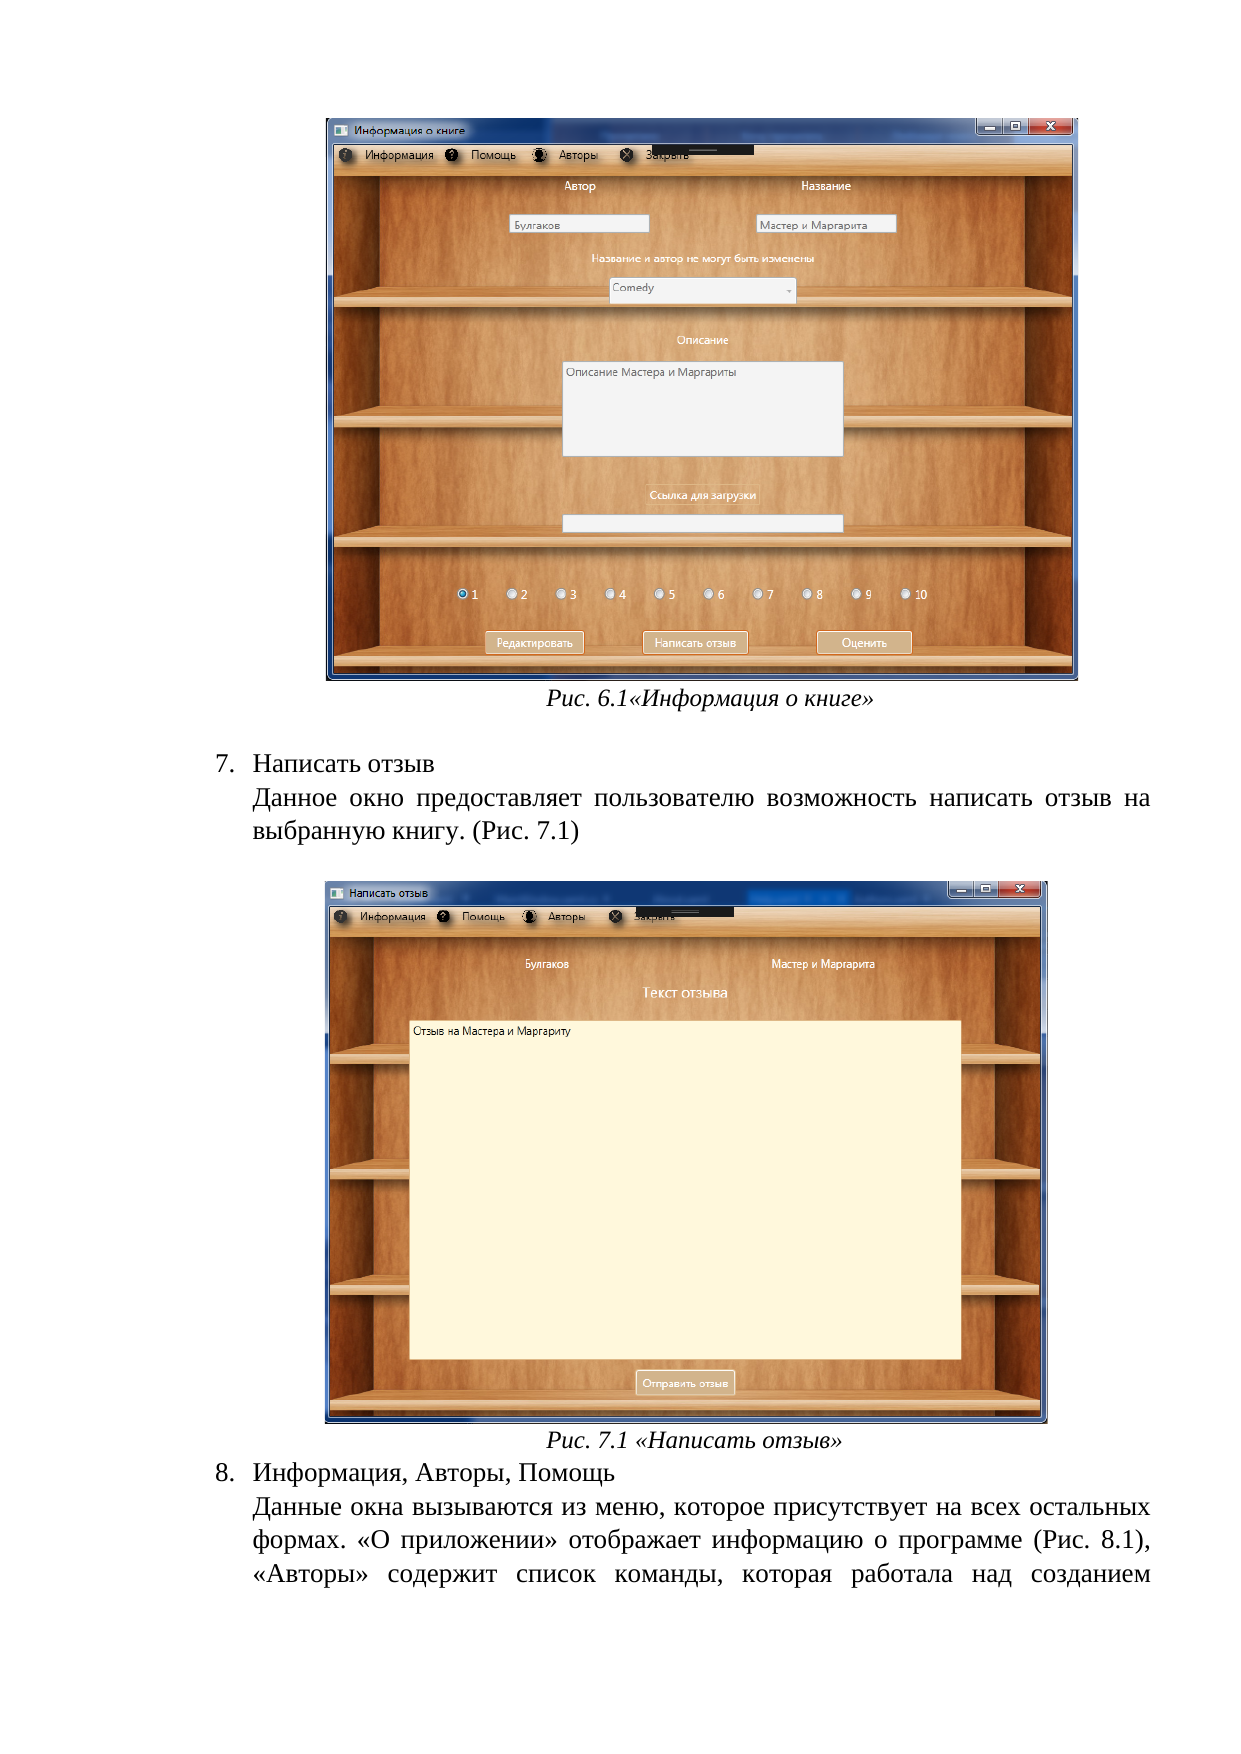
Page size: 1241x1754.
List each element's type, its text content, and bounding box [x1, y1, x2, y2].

list Рис. 6.1«Информация о книге» [546, 683, 1152, 711]
picture [324, 881, 1048, 1424]
list Написать отзыв [215, 747, 1152, 778]
list Информация, Авторы, Помощь [215, 1456, 1152, 1488]
list Рис. 7.1 «Написать отзыв» [546, 1425, 1152, 1454]
list Данное окно предоставляет пользователю возможность написать отзыв на выбранную книгу. (Рис. 7.1) [252, 781, 1152, 846]
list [252, 1490, 1152, 1588]
picture [325, 118, 1079, 681]
